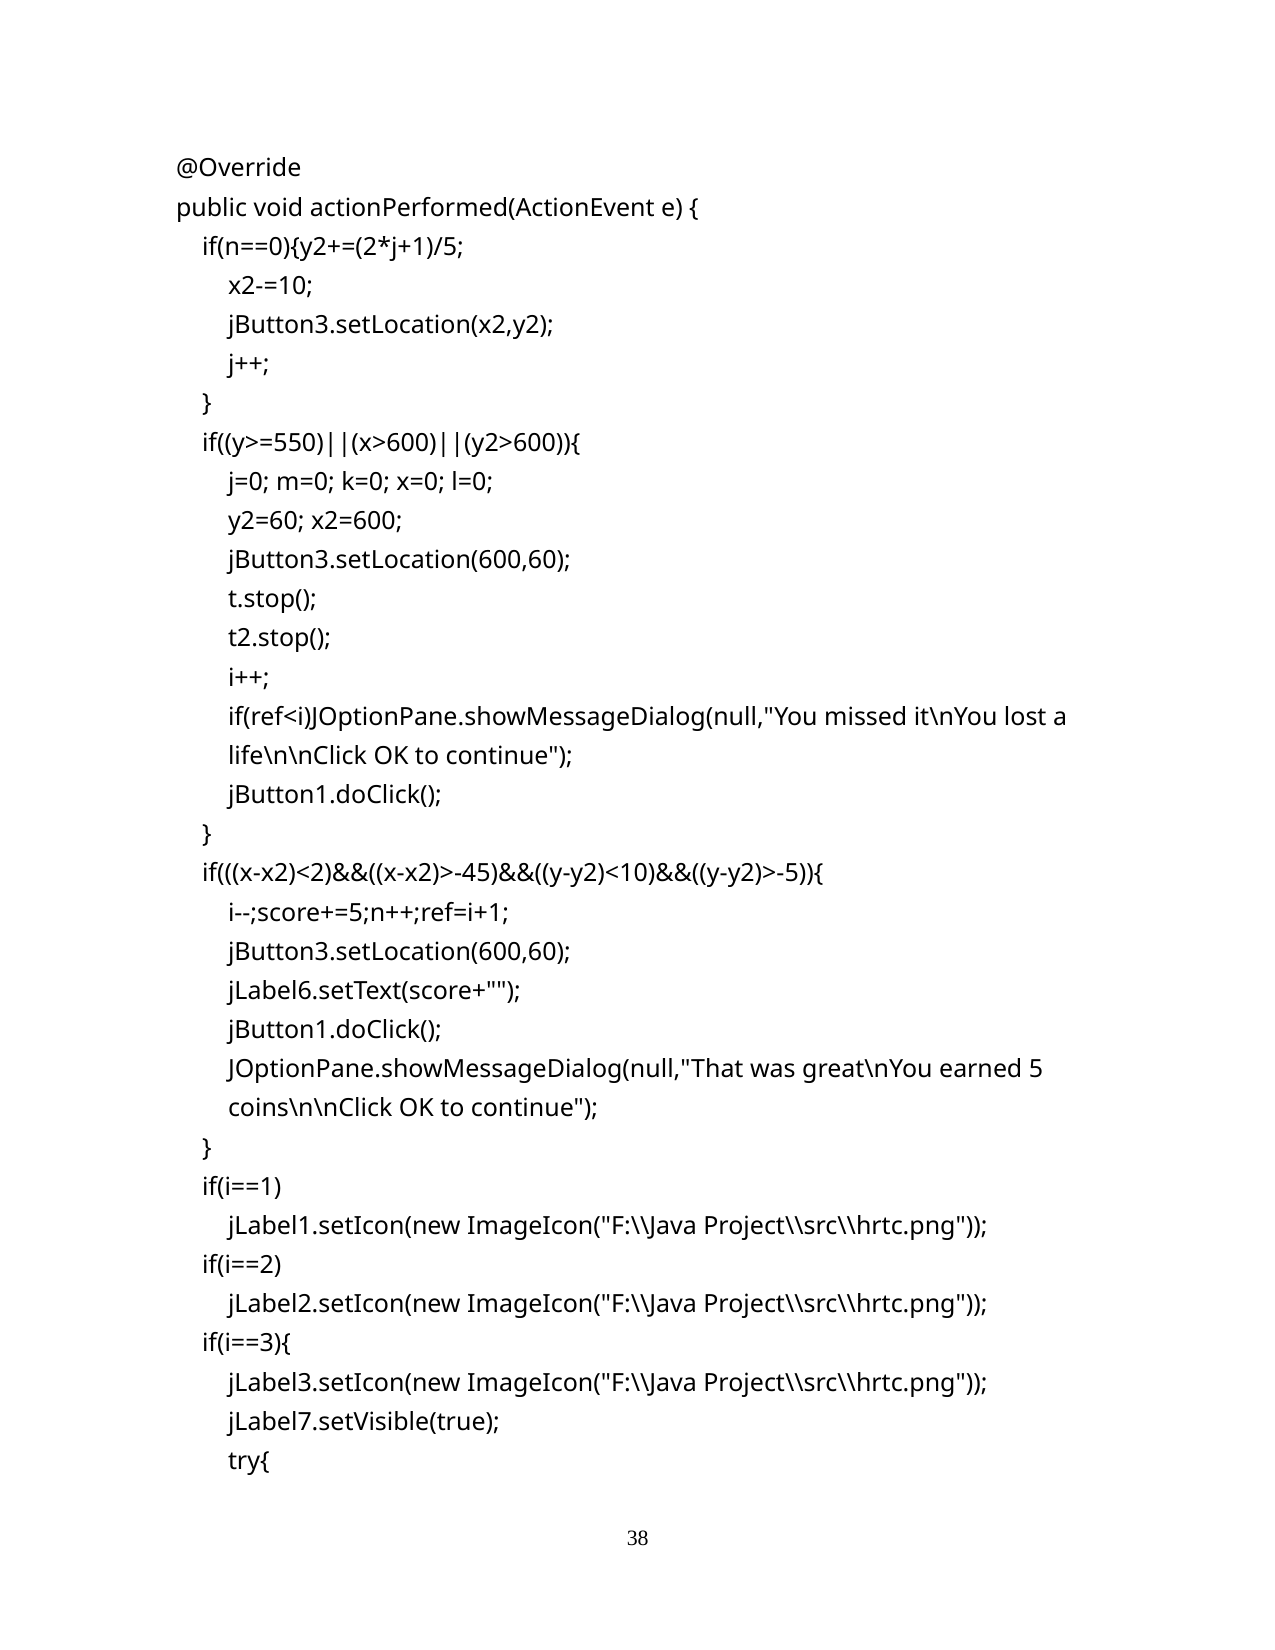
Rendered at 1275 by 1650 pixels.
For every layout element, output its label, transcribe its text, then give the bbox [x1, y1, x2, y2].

text jButton1.doClick(); [150, 1012, 1125, 1046]
text x2-=10; [150, 267, 1125, 302]
text jButton3.setLocation(600,60); [150, 933, 1125, 967]
text i++; [150, 659, 1125, 693]
text y2=60; x2=600; [150, 502, 1125, 537]
text } [150, 816, 1125, 850]
text public void actionPerformed(ActionEvent e) { [150, 189, 1125, 223]
text if(i==1) [150, 1168, 1125, 1202]
text } [150, 385, 1125, 419]
text if(((x-x2)<2)&&((x-x2)>-45)&&((y-y2)<10)&&((y-y2)>-5)){ [150, 855, 1125, 889]
text i--;score+=5;n++;ref=i+1; [150, 894, 1125, 928]
text } [150, 1129, 1125, 1163]
text t2.stop(); [150, 620, 1125, 654]
text if(i==3){ [150, 1325, 1125, 1359]
text j++; [150, 346, 1125, 380]
text jLabel6.setText(score+""); [150, 972, 1125, 1007]
text jButton3.setLocation(600,60); [150, 542, 1125, 576]
text jLabel1.setIcon(new ImageIcon("F:\\Java Project\\src\\hrtc.png")); [150, 1207, 1125, 1242]
text if((y>=550)||(x>600)||(y2>600)){ [150, 424, 1125, 458]
text @Override [150, 150, 1125, 184]
text coins\n\nClick OK to continue"); [150, 1090, 1125, 1124]
text jLabel2.setIcon(new ImageIcon("F:\\Java Project\\src\\hrtc.png")); [150, 1286, 1125, 1320]
text jLabel7.setVisible(true); [150, 1403, 1125, 1437]
text try{ [150, 1442, 1125, 1477]
text if(i==2) [150, 1247, 1125, 1281]
text JOptionPane.showMessageDialog(null,"That was great\nYou earned 5 [150, 1051, 1125, 1085]
text if(n==0){y2+=(2*j+1)/5; [150, 228, 1125, 262]
text jButton3.setLocation(x2,y2); [150, 307, 1125, 341]
text t.stop(); [150, 581, 1125, 615]
text life\n\nClick OK to continue"); [150, 737, 1125, 772]
text jButton1.doClick(); [150, 777, 1125, 811]
text j=0; m=0; k=0; x=0; l=0; [150, 463, 1125, 497]
text jLabel3.setIcon(new ImageIcon("F:\\Java Project\\src\\hrtc.png")); [150, 1364, 1125, 1398]
text if(ref<i)JOptionPane.showMessageDialog(null,"You missed it\nYou lost a [150, 698, 1125, 732]
